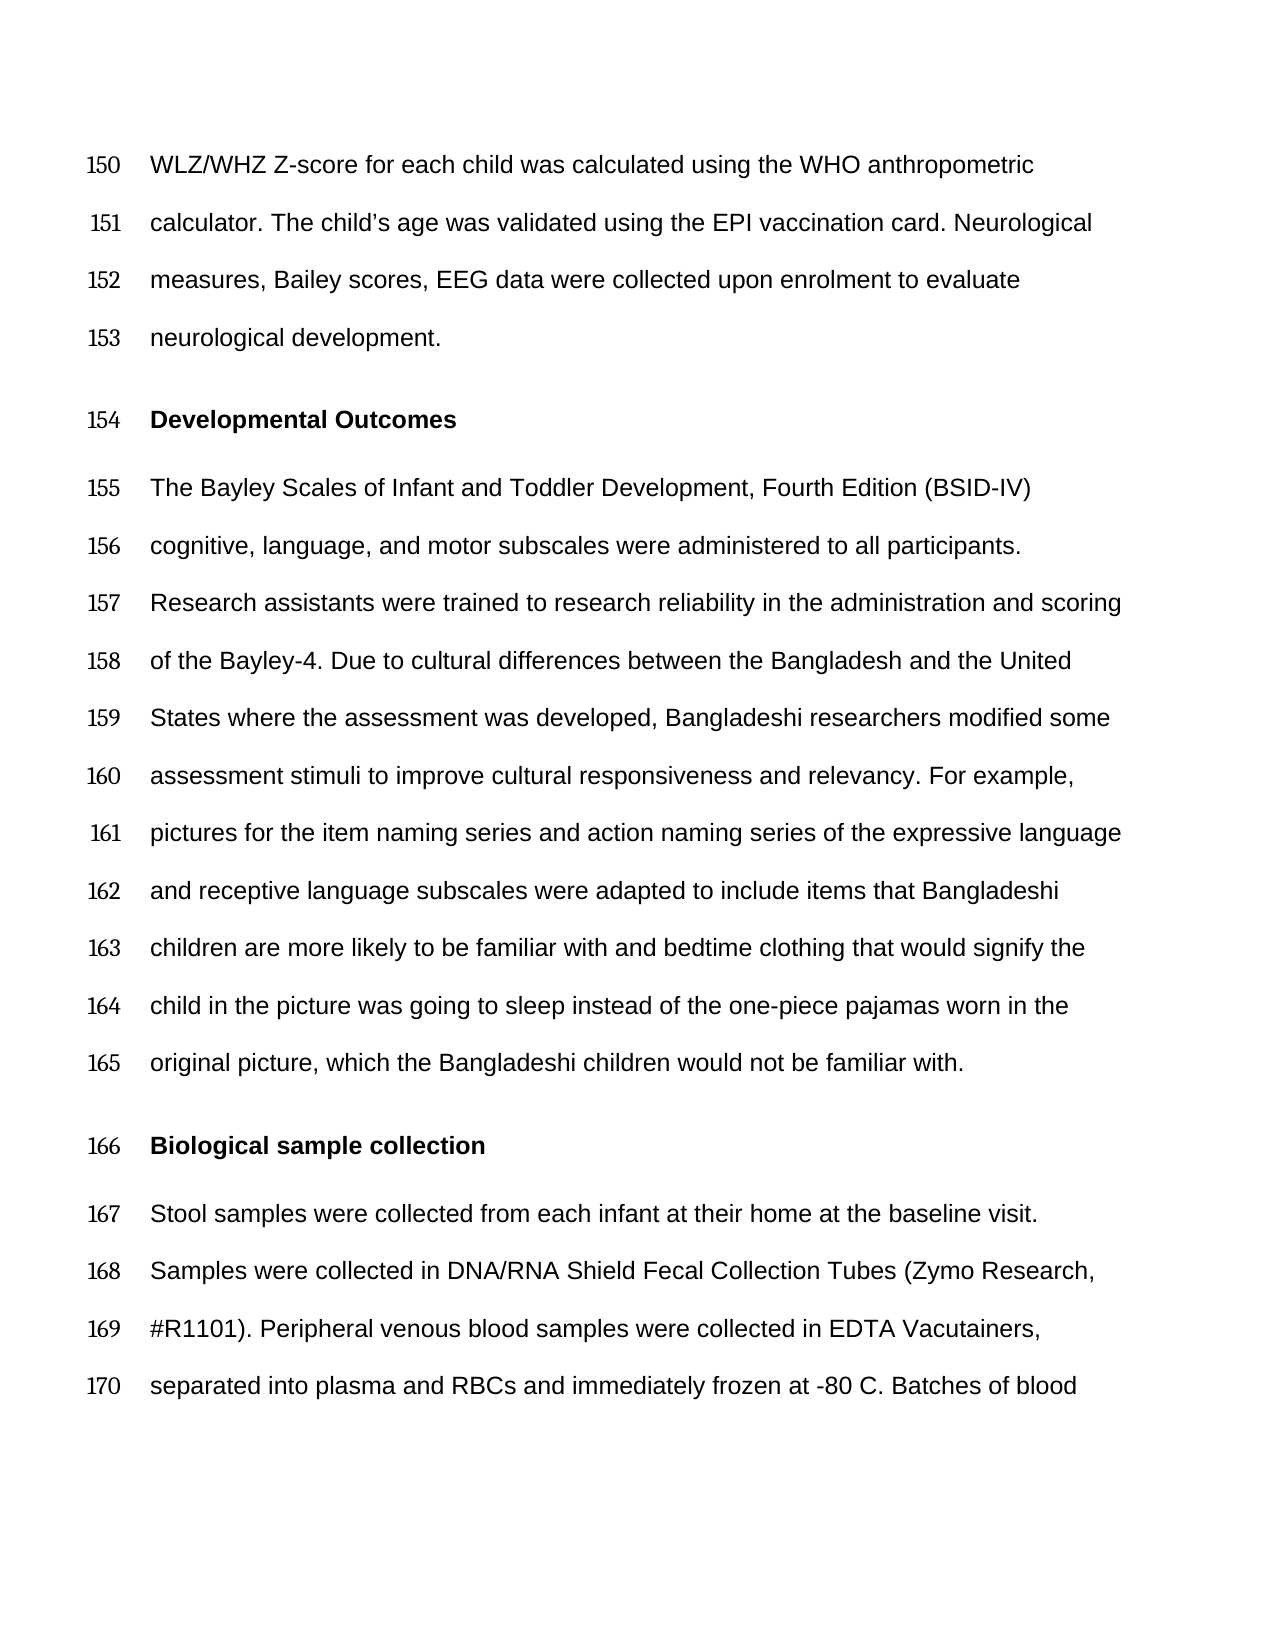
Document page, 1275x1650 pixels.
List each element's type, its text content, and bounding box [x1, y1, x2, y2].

text The Bayley Scales of Infant and Toddler Development, Fourth Edition (BSID-IV) cognitive, language, and motor subscales were administered to all participants. Research assistants were trained to research reliability in the administration and scoring of the Bayley-4. Due to cultural differences between the Bangladesh and the United States where the assessment was developed, Bangladeshi researchers modified some assessment stimuli to improve cultural responsiveness and relevancy. For example, pictures for the item naming series and action naming series of the expressive language and receptive language subscales were adapted to include items that Bangladeshi children are more likely to be familiar with and bedtime clothing that would signify the child in the picture was going to sleep instead of the one-piece pajamas worn in the original picture, which the Bangladeshi children would not be familiar with. [150, 473, 1125, 1077]
subtitle Developmental Outcomes [150, 405, 1125, 434]
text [150, 1199, 1125, 1400]
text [150, 150, 1125, 351]
subtitle Biological sample collection [150, 1131, 1125, 1159]
